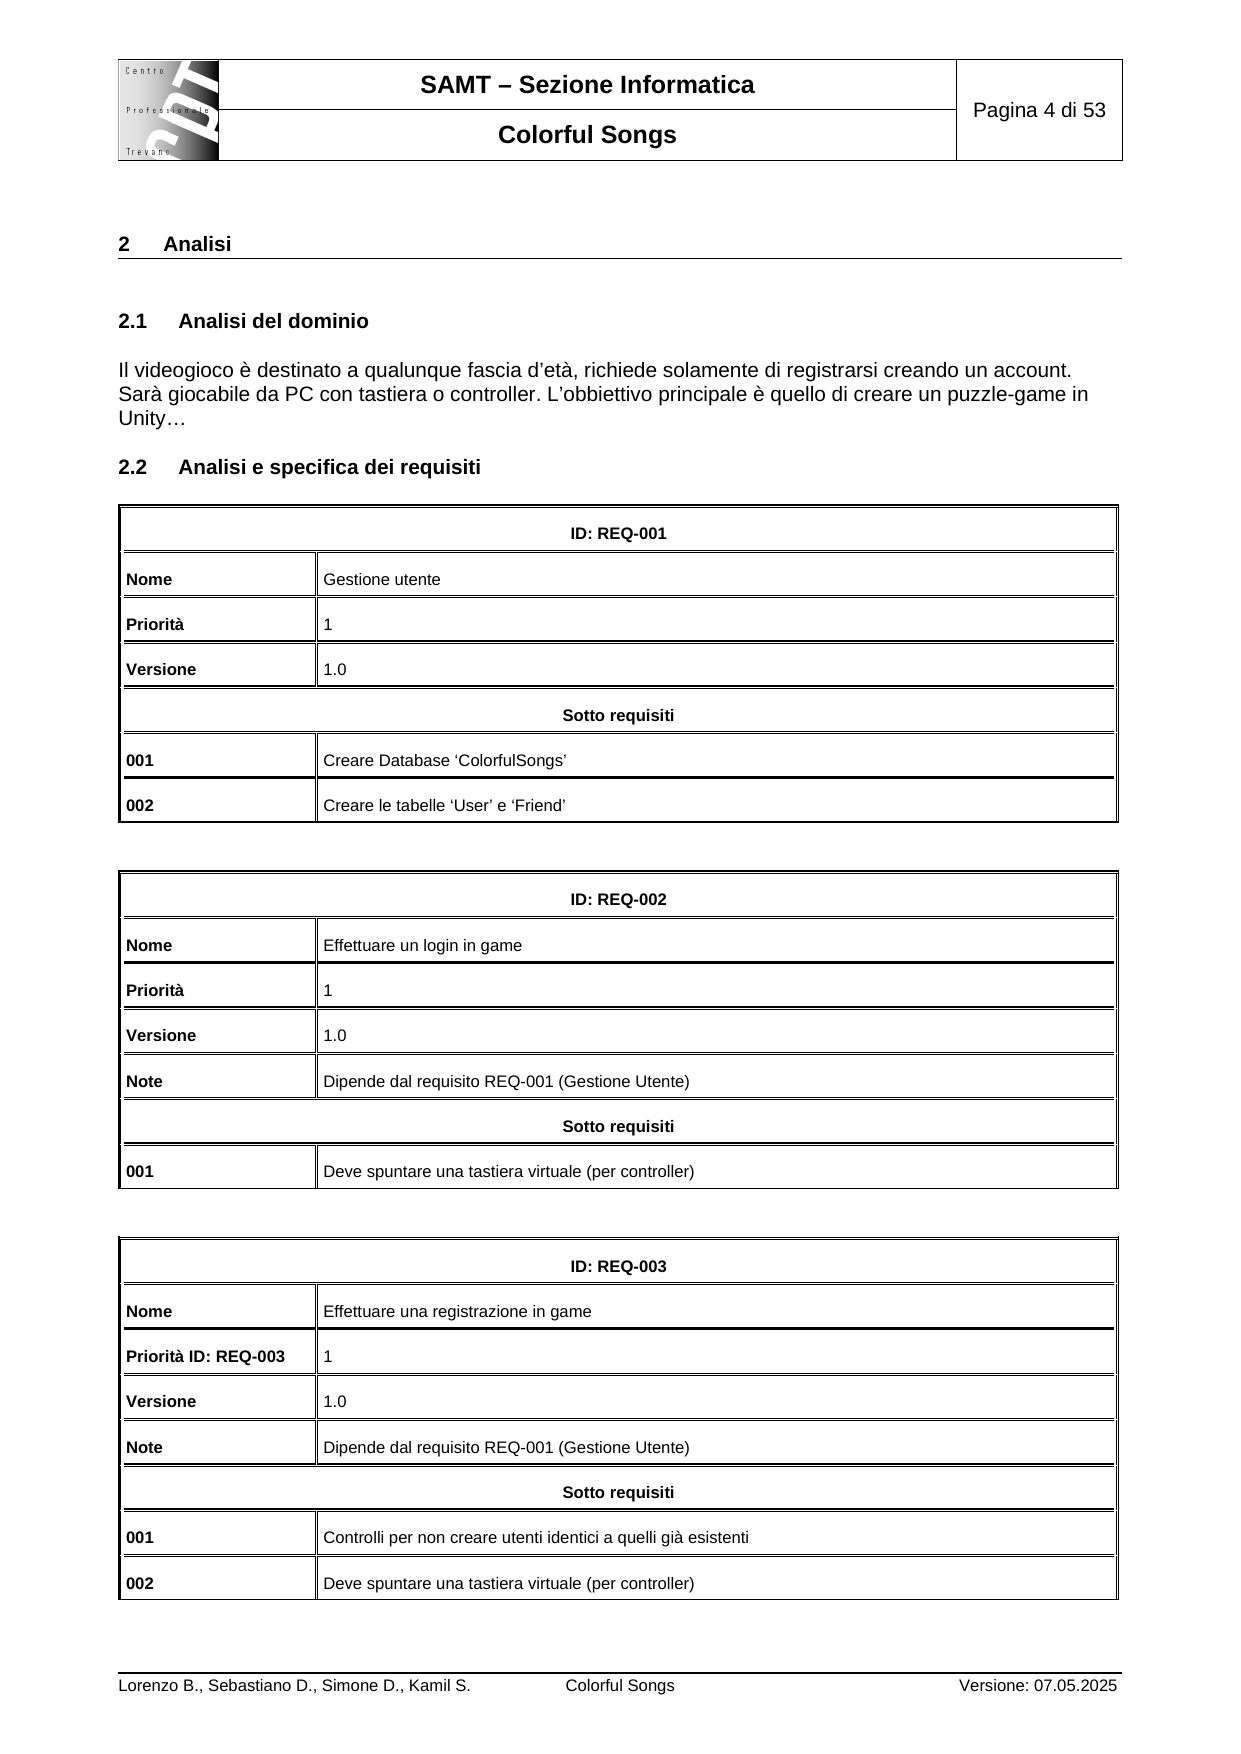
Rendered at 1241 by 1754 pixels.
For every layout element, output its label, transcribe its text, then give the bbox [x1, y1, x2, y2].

table_cell 1 [318, 961, 1116, 1006]
table_cell 001 [120, 731, 317, 776]
table_cell Nome [121, 550, 315, 595]
table_cell 1 [318, 1327, 1116, 1372]
subtitle Analisi del dominio [118, 309, 1122, 333]
table_cell 001 [121, 1142, 315, 1187]
table_cell Versione [121, 1373, 315, 1418]
table_cell Dipende dal requisito REQ-001 (Gestione Utente) [317, 1052, 1117, 1097]
table_cell Note [120, 1418, 317, 1463]
table_cell Nome [120, 1282, 317, 1327]
table_cell Priorità ID: REQ-003 [121, 1327, 315, 1372]
table_cell Nome [120, 916, 317, 961]
table_cell Sotto requisiti [121, 1463, 1116, 1508]
table_cell 001 [121, 1508, 315, 1554]
table_cell Creare Database ‘ColorfulSongs’ [317, 731, 1117, 776]
table_cell 1.0 [318, 640, 1116, 685]
table_cell Versione [121, 640, 315, 685]
table_header ID: REQ-001 [121, 508, 1116, 549]
picture [118, 60, 219, 160]
table_cell Dipende dal requisito REQ-001 (Gestione Utente) [317, 1418, 1117, 1463]
table_cell 002 [121, 776, 315, 821]
table_cell 1.0 [318, 1006, 1116, 1052]
table_cell Effettuare una registrazione in game [317, 1282, 1117, 1327]
table_cell 1 [317, 595, 1117, 640]
table_cell 1.0 [318, 1373, 1116, 1418]
table_cell Deve spuntare una tastiera virtuale (per controller) [318, 1142, 1116, 1187]
table_cell Effettuare un login in game [317, 916, 1117, 961]
table_cell Priorità [120, 595, 317, 640]
table_cell Sotto requisiti [121, 685, 1116, 731]
table_cell Creare le tabelle ‘User’ e ‘Friend’ [318, 776, 1116, 821]
text Il videogioco è destinato a qualunque fascia d’età, richiede solamente di registrarsi creando un account. Sarà giocabile da PC con tastiera o controller. L’obbiettivo principale è quello di creare un puzzle-game in Unity… [118, 358, 1122, 430]
table_cell Deve spuntare una tastiera virtuale (per controller) [317, 1554, 1117, 1599]
table_cell Note [120, 1052, 317, 1097]
table_cell Controlli per non creare utenti identici a quelli già esistenti [318, 1508, 1116, 1554]
table_cell Priorità [121, 961, 315, 1006]
table_header ID: REQ-002 [121, 874, 1116, 916]
subtitle Analisi [118, 232, 1122, 258]
table_cell Gestione utente [318, 550, 1116, 595]
table_header ID: REQ-003 [121, 1240, 1116, 1282]
table_cell Sotto requisiti [120, 1097, 1117, 1142]
subtitle Analisi e specifica dei requisiti [118, 455, 1122, 479]
table_cell Versione [121, 1006, 315, 1052]
table_cell 002 [120, 1554, 317, 1599]
